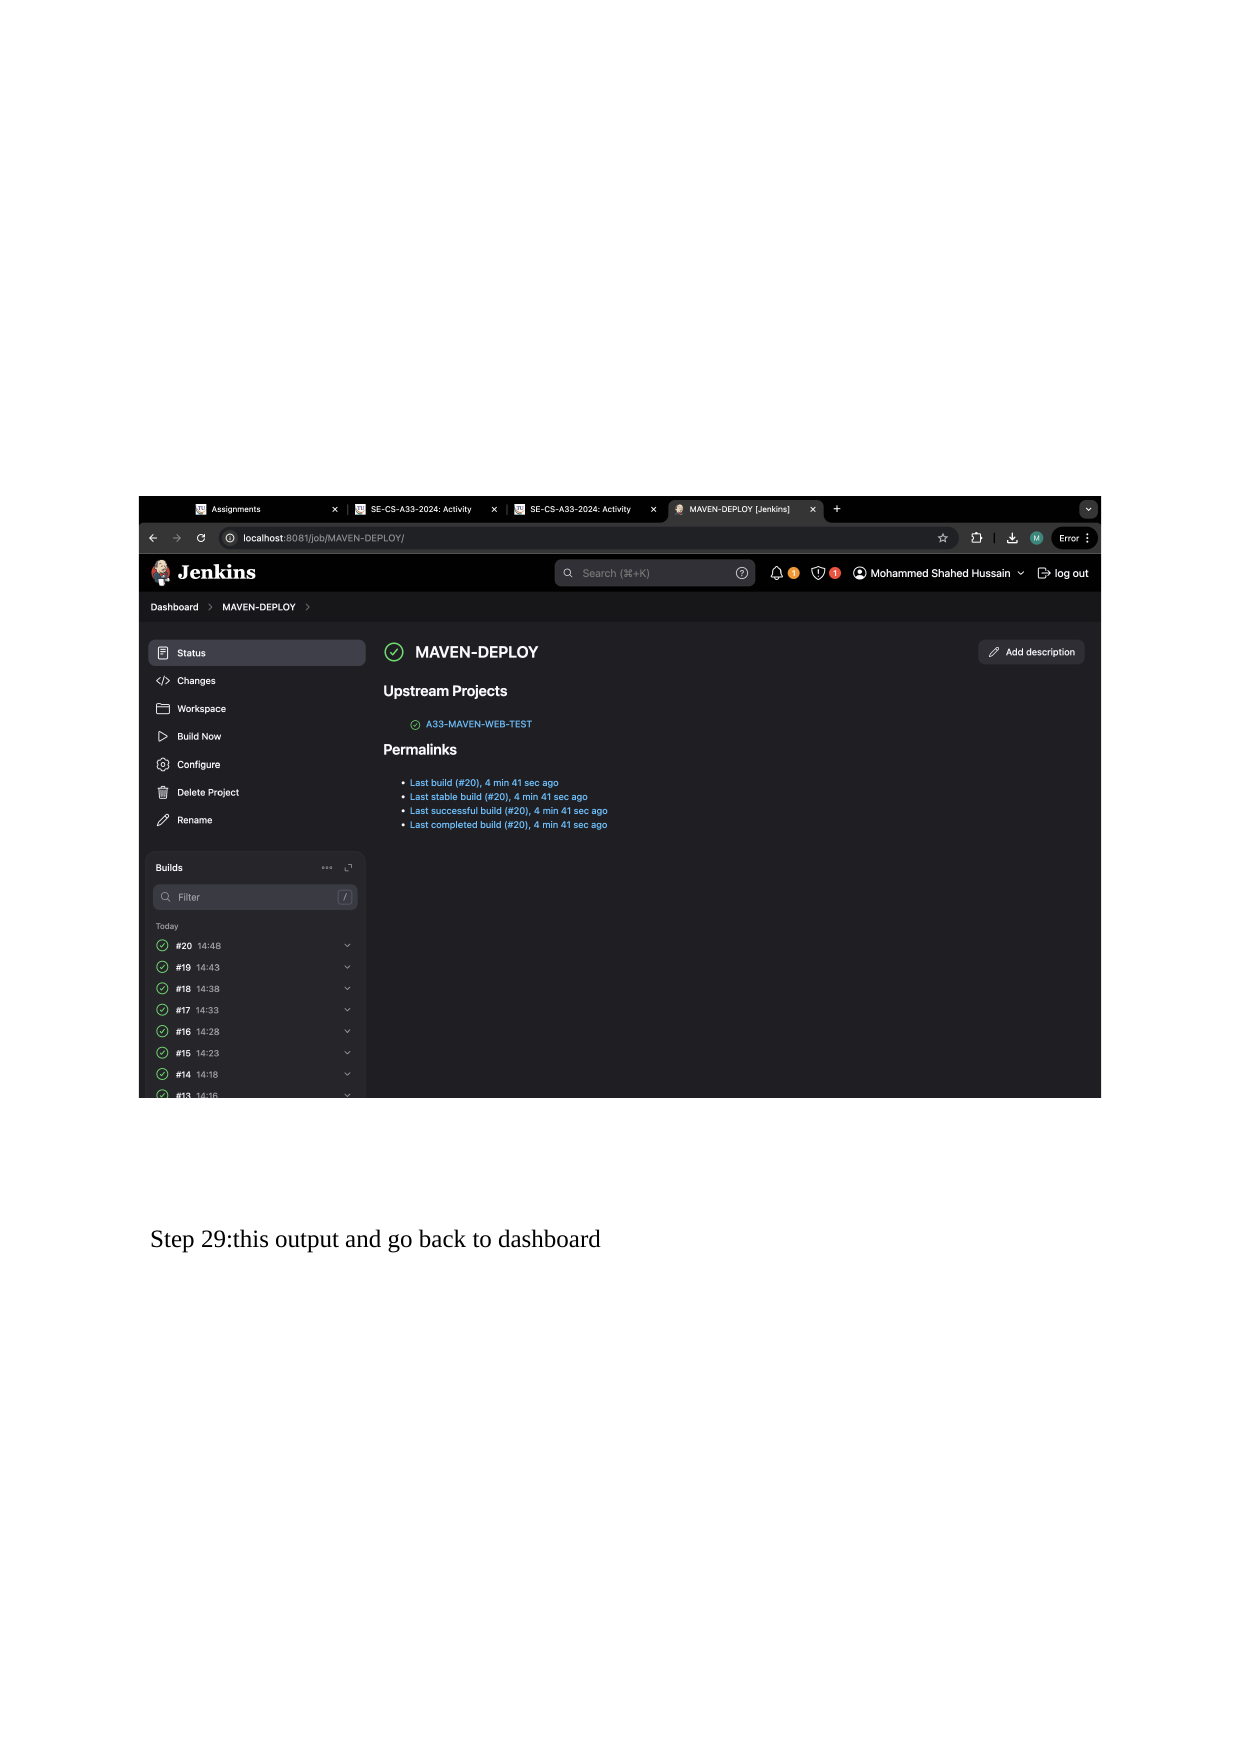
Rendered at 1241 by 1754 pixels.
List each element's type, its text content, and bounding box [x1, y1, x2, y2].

text Step 29:this output and go back to dashboard [150, 1224, 1103, 1253]
picture [138, 496, 1102, 1098]
